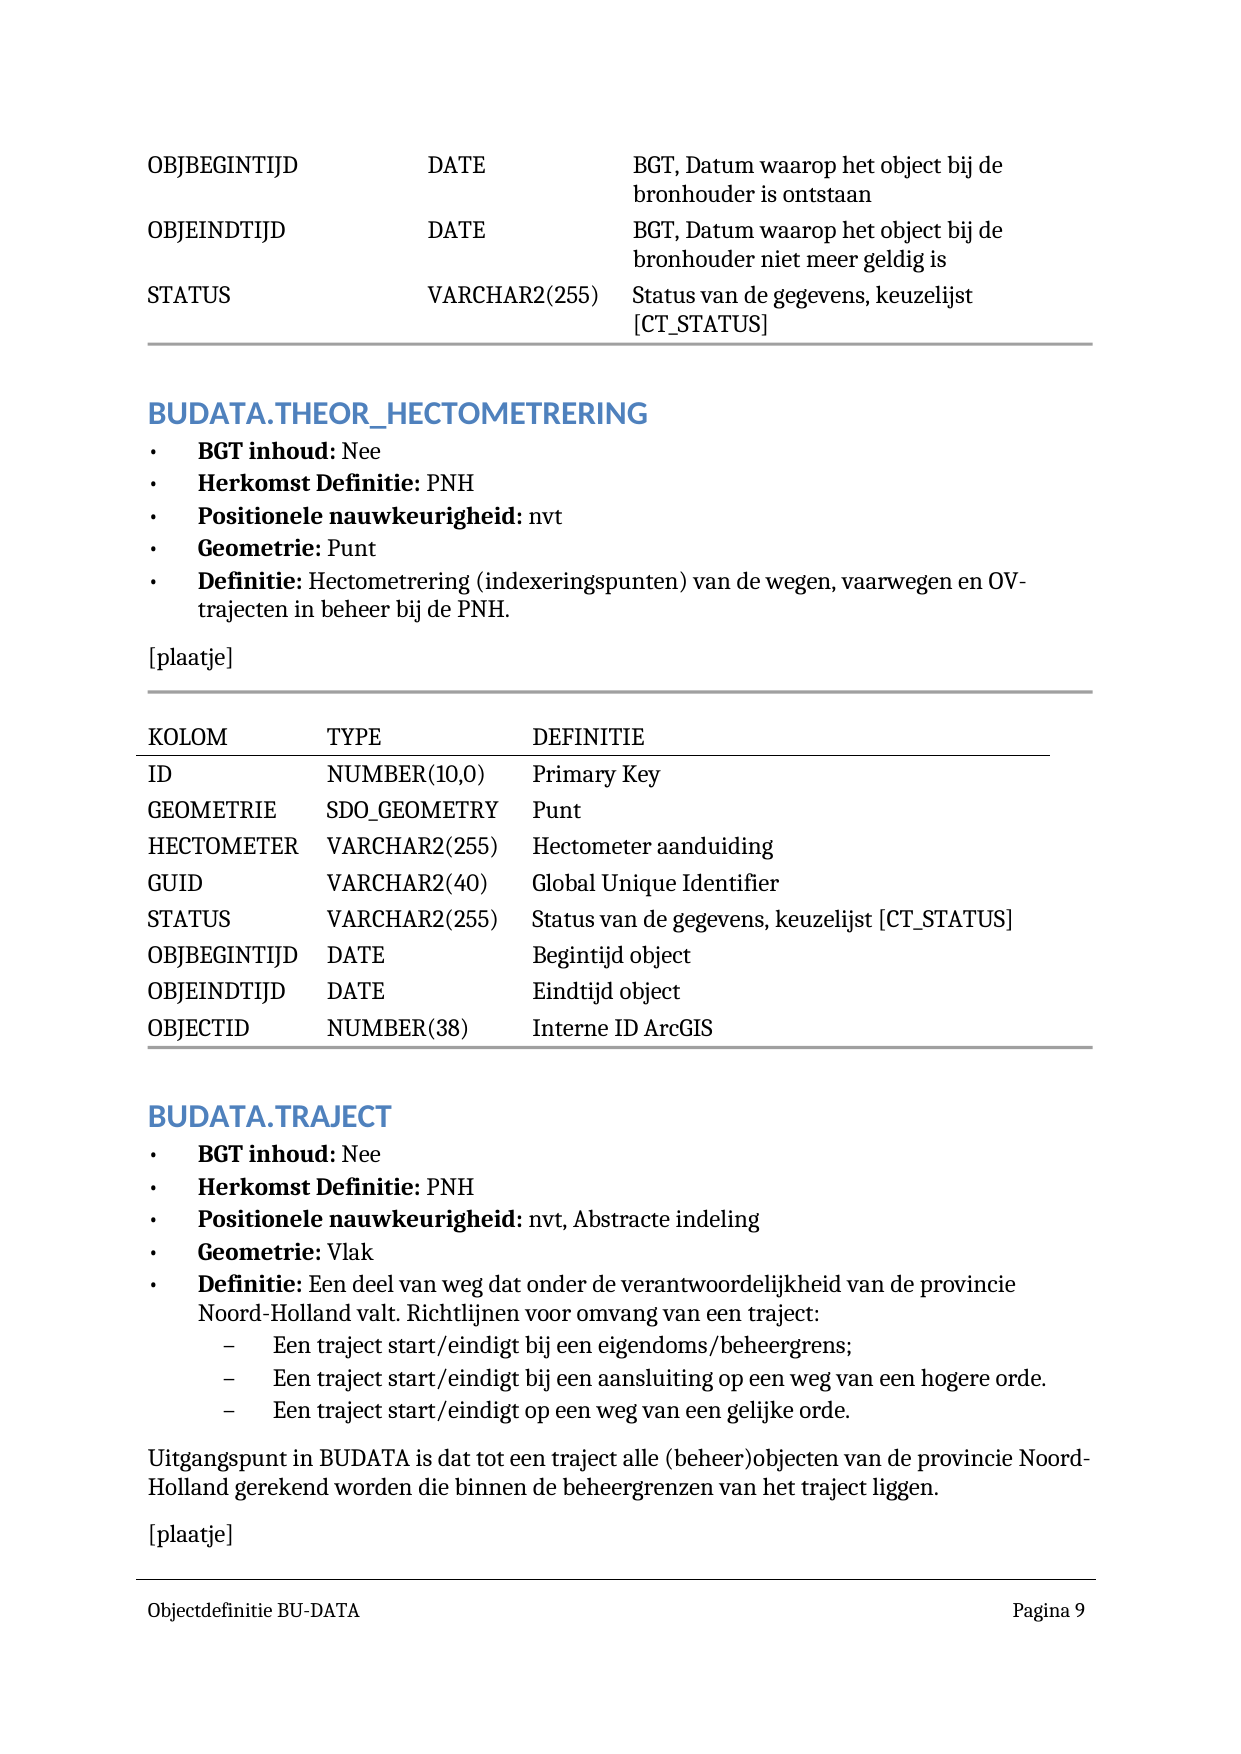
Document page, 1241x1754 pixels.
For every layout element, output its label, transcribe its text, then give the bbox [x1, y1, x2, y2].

table_cell BGT, Datum waarop het object bij de bronhouder is ontstaan [621, 148, 1104, 213]
table_cell DATE [315, 937, 521, 973]
table_cell OBJECTID [136, 1010, 315, 1046]
table_cell Interne ID ArcGIS [521, 1010, 1050, 1045]
list Positionele nauwkeurigheid: nvt [148, 502, 1093, 530]
list Positionele nauwkeurigheid: nvt, Abstracte indeling [148, 1205, 1093, 1234]
table_cell NUMBER(38) [315, 1010, 521, 1045]
subtitle BUDATA.TRAJECT [148, 1096, 1093, 1136]
table_cell VARCHAR2(255) [416, 278, 621, 342]
table_cell Eindtijd object [521, 974, 1050, 1010]
text [plaatje] [148, 1520, 1093, 1549]
table_cell NUMBER(10,0) [315, 756, 521, 792]
table_cell STATUS [136, 278, 416, 343]
table_cell DATE [416, 213, 621, 278]
list Een traject start/eindigt op een weg van een gelijke orde. [223, 1396, 1093, 1425]
table_cell Primary Key [521, 756, 1050, 792]
list Een traject start/eindigt bij een eigendoms/beheergrens; [223, 1331, 1093, 1360]
list Herkomst Definitie: PNH [148, 1172, 1093, 1201]
list Geometrie: Vlak [148, 1237, 1093, 1266]
table_cell Global Unique Identifier [521, 865, 1050, 901]
text Uitgangspunt in BUDATA is dat tot een traject alle (beheer)objecten van de provincie Noord-Holland gerekend worden die binnen de beheergrenzen van het traject liggen. [148, 1444, 1093, 1501]
table_header KOLOM [136, 719, 315, 755]
table_header DEFINITIE [521, 719, 1050, 755]
table_cell SDO_GEOMETRY [315, 792, 521, 828]
table_cell HECTOMETER [136, 829, 315, 865]
table_cell DATE [416, 148, 621, 213]
table_cell OBJEINDTIJD [136, 213, 416, 278]
table_cell GEOMETRIE [136, 792, 315, 828]
table_cell BGT, Datum waarop het object bij de bronhouder niet meer geldig is [621, 213, 1104, 278]
list Herkomst Definitie: PNH [148, 469, 1093, 498]
table_cell VARCHAR2(40) [315, 865, 521, 901]
list BGT inhoud: Nee [148, 1140, 1093, 1169]
table_cell OBJBEGINTIJD [136, 148, 416, 213]
subtitle BUDATA.THEOR_HECTOMETRERING [148, 392, 1093, 433]
list BGT inhoud: Nee [148, 437, 1093, 465]
table_cell Begintijd object [521, 937, 1050, 973]
table_cell OBJBEGINTIJD [136, 937, 315, 973]
table_cell Status van de gegevens, keuzelijst [CT_STATUS] [621, 278, 1104, 343]
table_cell Punt [521, 792, 1050, 828]
table_cell STATUS [136, 901, 315, 937]
list Definitie: Een deel van weg dat onder de verantwoordelijkheid van de provincie Noord-Holland valt. Richtlijnen voor omvang van een traject: [148, 1270, 1093, 1327]
table_cell GUID [136, 865, 315, 901]
table_cell VARCHAR2(255) [315, 829, 521, 865]
table_header TYPE [315, 719, 521, 755]
table_cell ID [136, 756, 315, 792]
list Geometrie: Punt [148, 534, 1093, 563]
list Definitie: Hectometrering (indexeringspunten) van de wegen, vaarwegen en OV-trajecten in beheer bij de PNH. [148, 567, 1093, 624]
list Een traject start/eindigt bij een aansluiting op een weg van een hogere orde. [223, 1364, 1093, 1392]
text [plaatje] [148, 643, 1093, 672]
table_cell Status van de gegevens, keuzelijst [CT_STATUS] [521, 901, 1050, 937]
table_cell Hectometer aanduiding [521, 829, 1050, 865]
table_cell OBJEINDTIJD [136, 974, 315, 1010]
table_cell DATE [315, 974, 521, 1010]
table_cell VARCHAR2(255) [315, 901, 521, 937]
